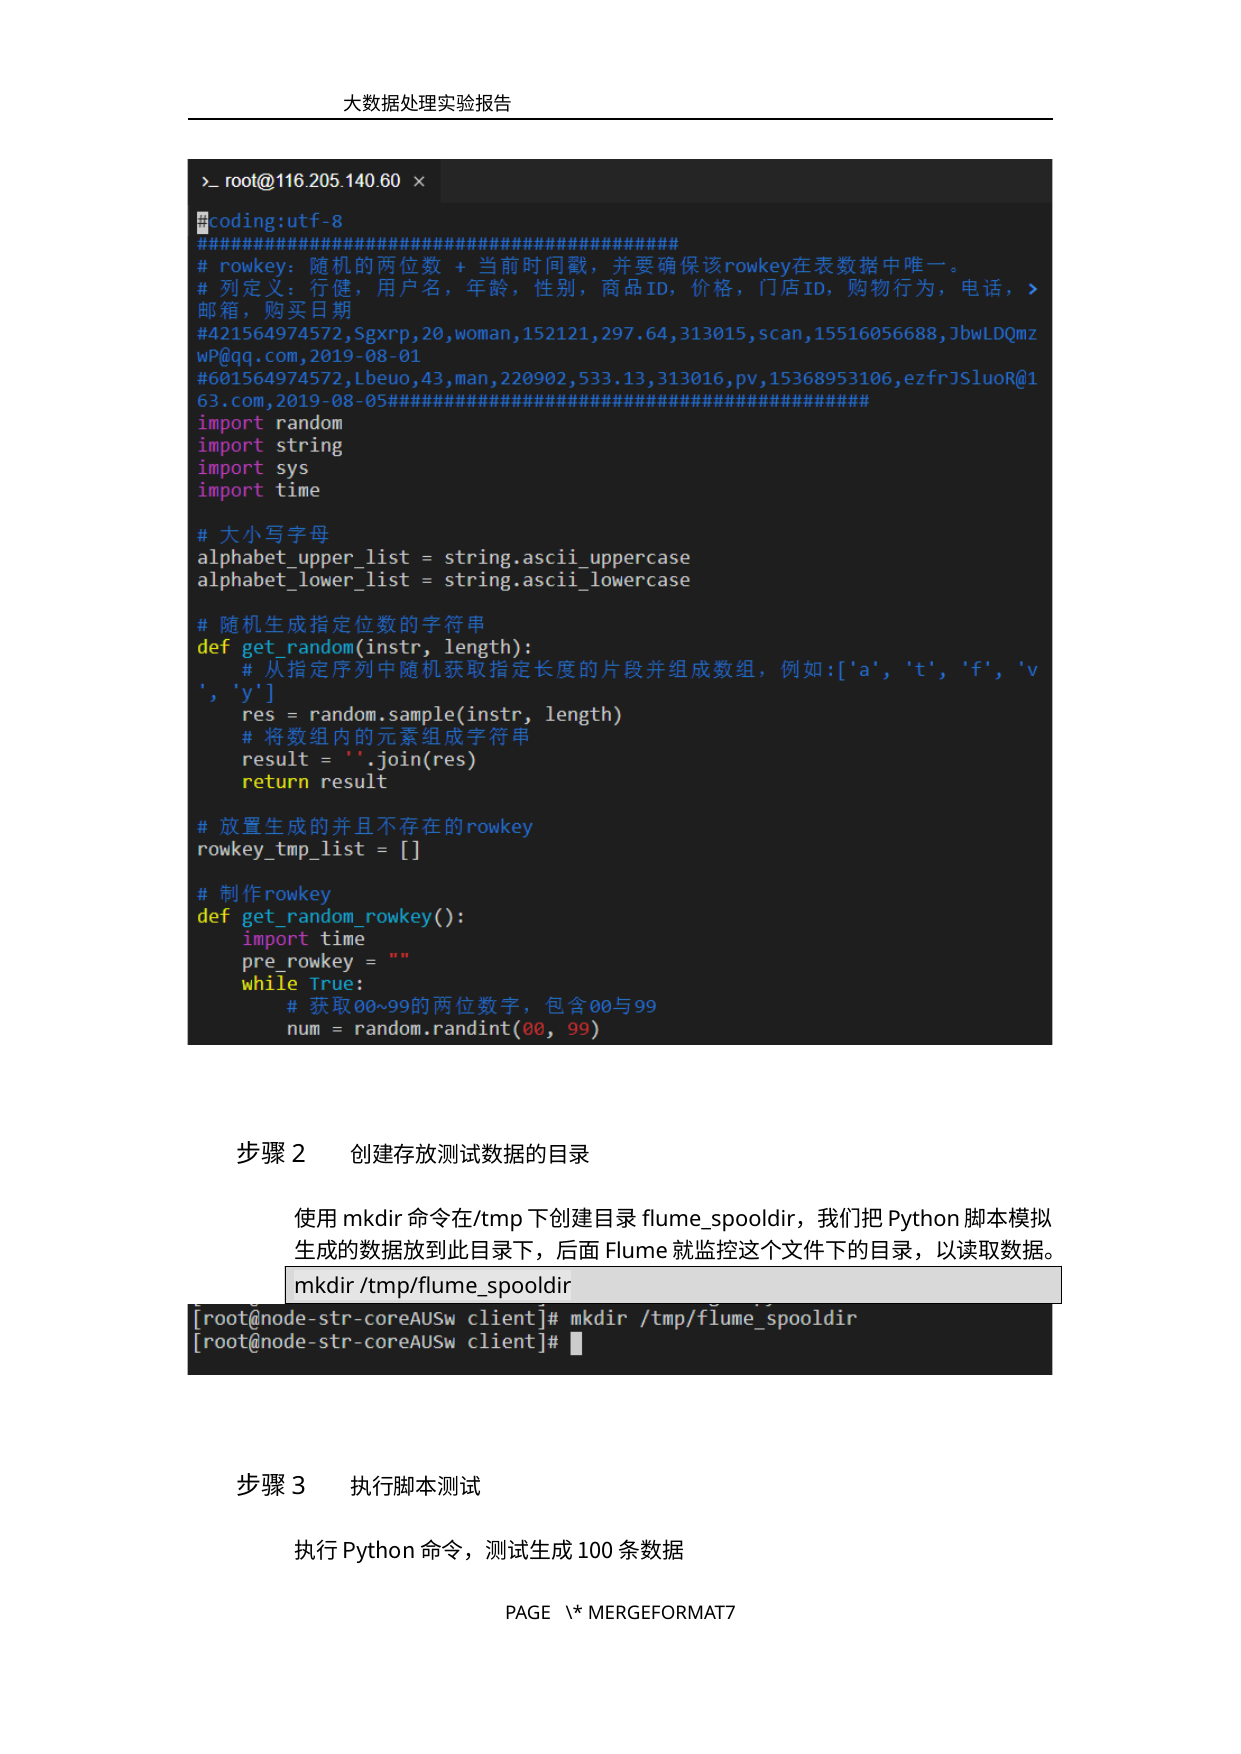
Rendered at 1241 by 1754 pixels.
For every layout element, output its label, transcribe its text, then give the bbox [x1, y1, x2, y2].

text 执行脚本测试 [306, 1451, 1053, 1516]
text 执行Python命令，测试生成100条数据 [294, 1533, 1053, 1565]
text 使用mkdir命令在/tmp下创建目录flume_spooldir，我们把Python脚本模拟生成的数据放到此目录下，后面Flume就监控这个文件下的目录，以读取数据。 [294, 1201, 1053, 1266]
picture [187, 159, 1053, 1045]
text 创建存放测试数据的目录 [306, 1119, 1053, 1184]
picture [187, 1304, 1053, 1375]
text mkdir /tmp/flume_spooldir [286, 1267, 1061, 1303]
